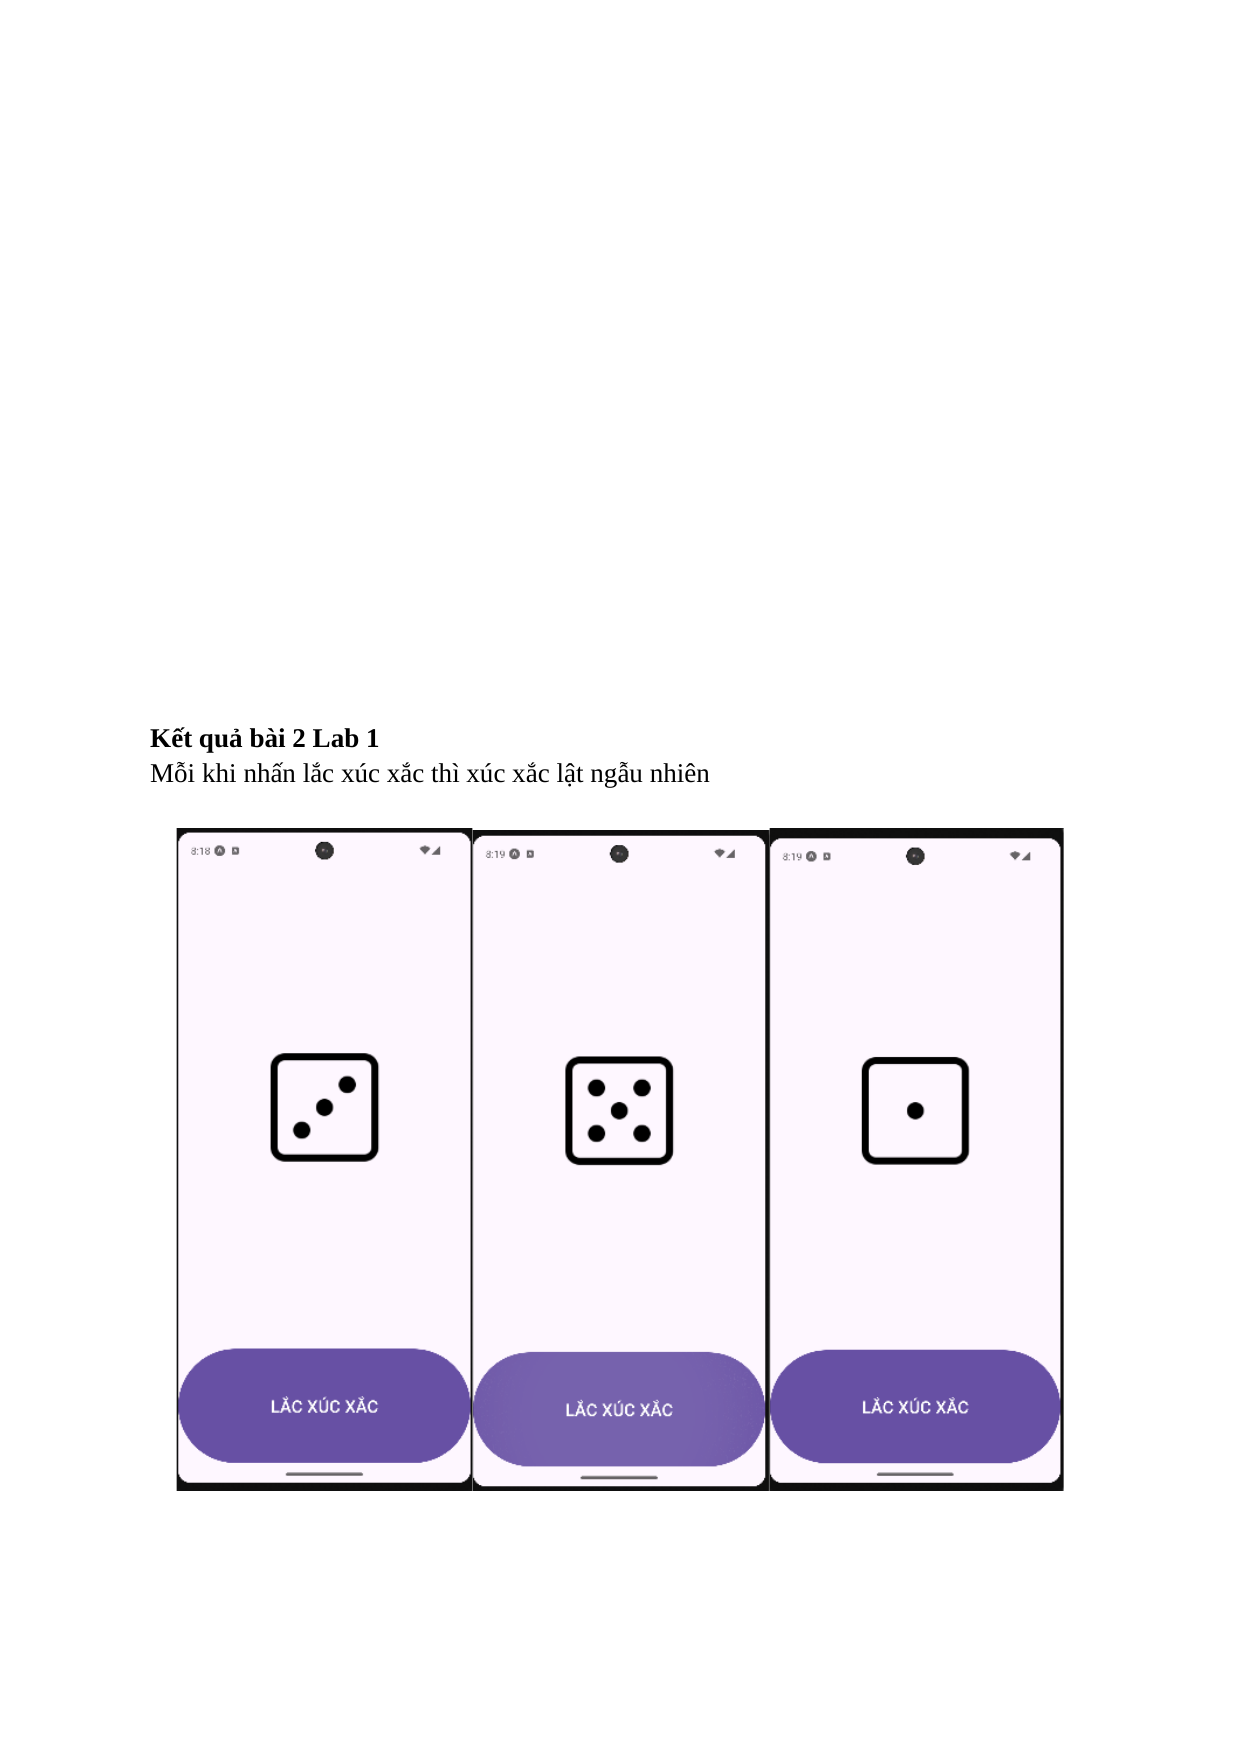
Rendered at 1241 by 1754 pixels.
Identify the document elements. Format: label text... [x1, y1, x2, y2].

text Kết quả bài 2 Lab 1 [150, 722, 1090, 753]
text Mỗi khi nhấn lắc xúc xắc thì xúc xắc lật ngẫu nhiên [150, 757, 1090, 788]
picture [176, 828, 1064, 1491]
